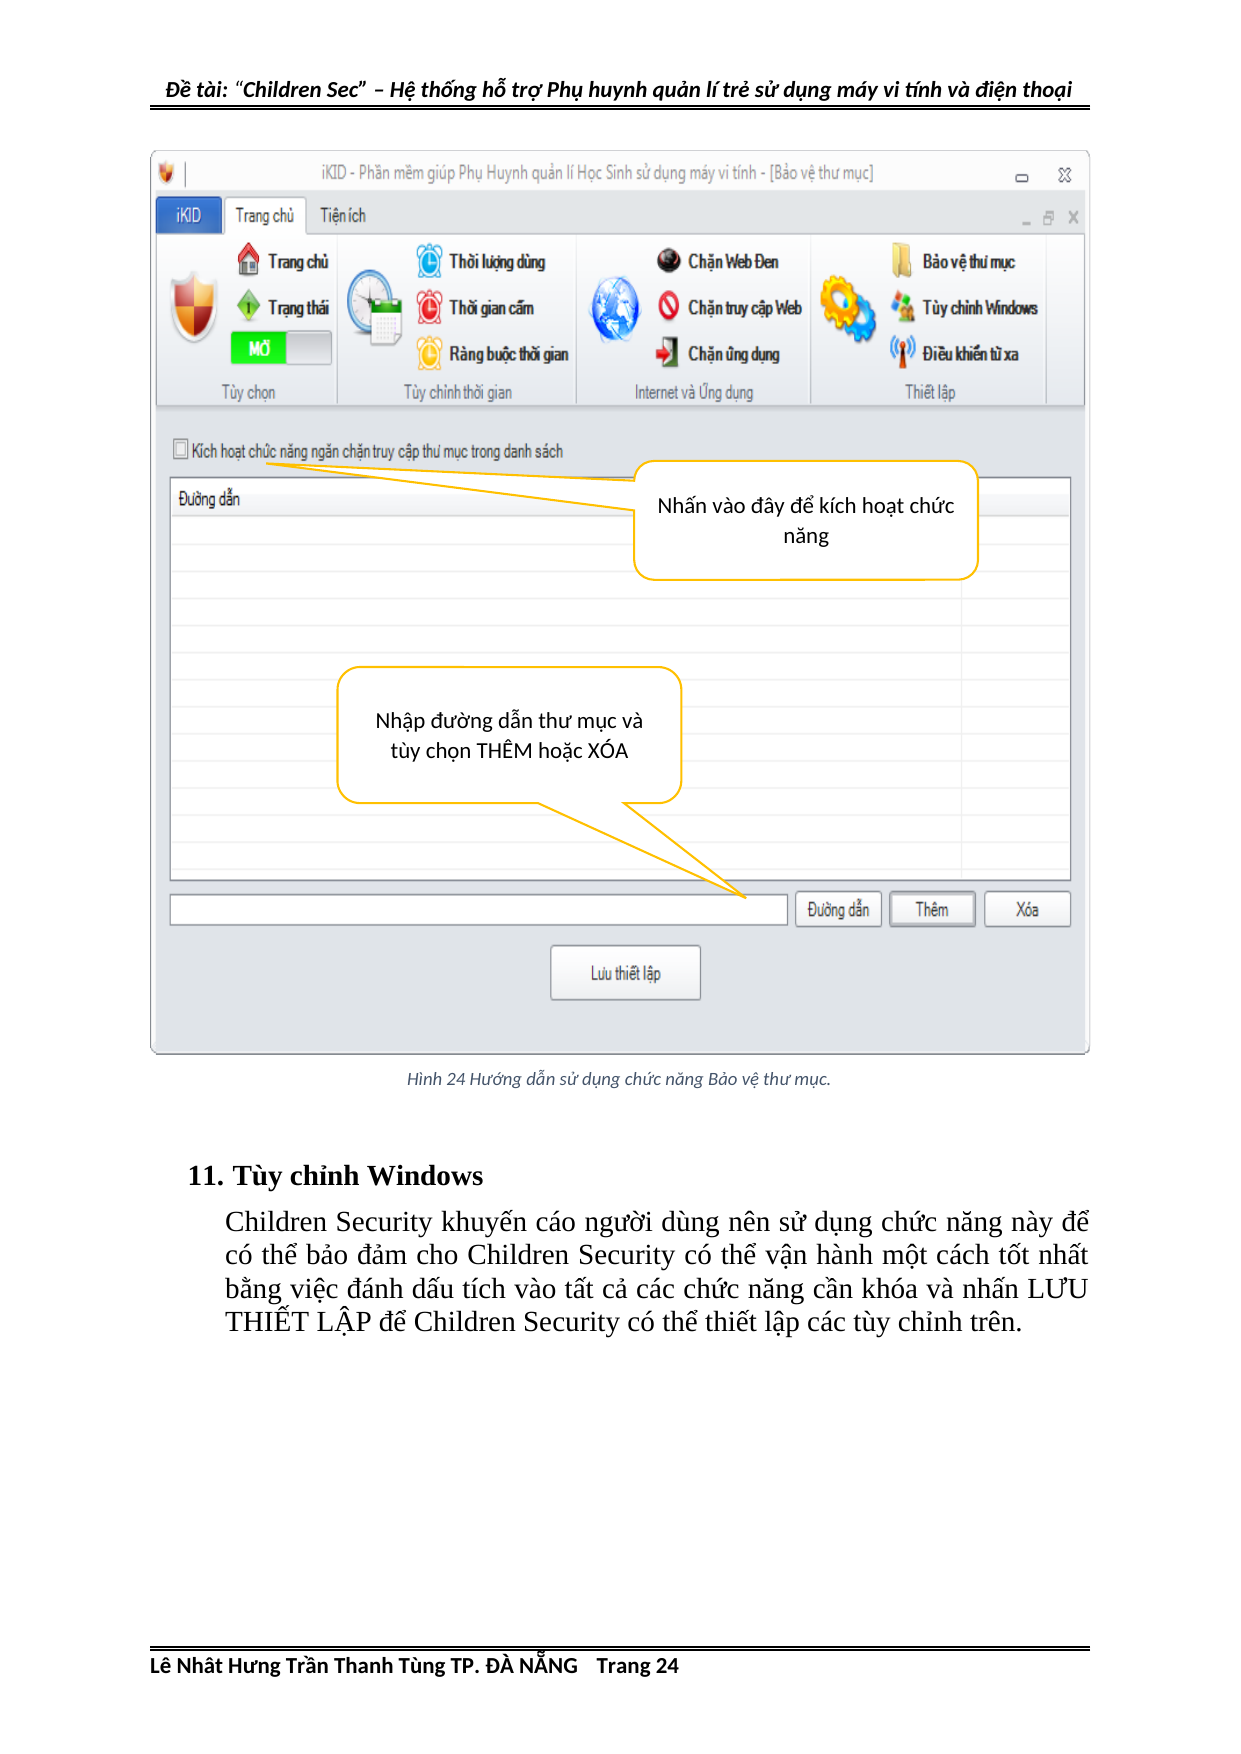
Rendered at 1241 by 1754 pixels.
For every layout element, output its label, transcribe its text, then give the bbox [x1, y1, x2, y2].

text Children Security khuyến cáo người dùng nên sử dụng chức năng này để có thể bảo đảm cho Children Security có thể vận hành một cách tốt nhất bằng việc đánh dấu tích vào tất cả các chức năng cần khóa và nhấn LƯU THIẾT LẬP để Children Security có thể thiết lập các tùy chỉnh trên. [225, 1204, 1090, 1338]
list Tùy chỉnh Windows [187, 1158, 1090, 1191]
picture [150, 150, 1091, 1055]
